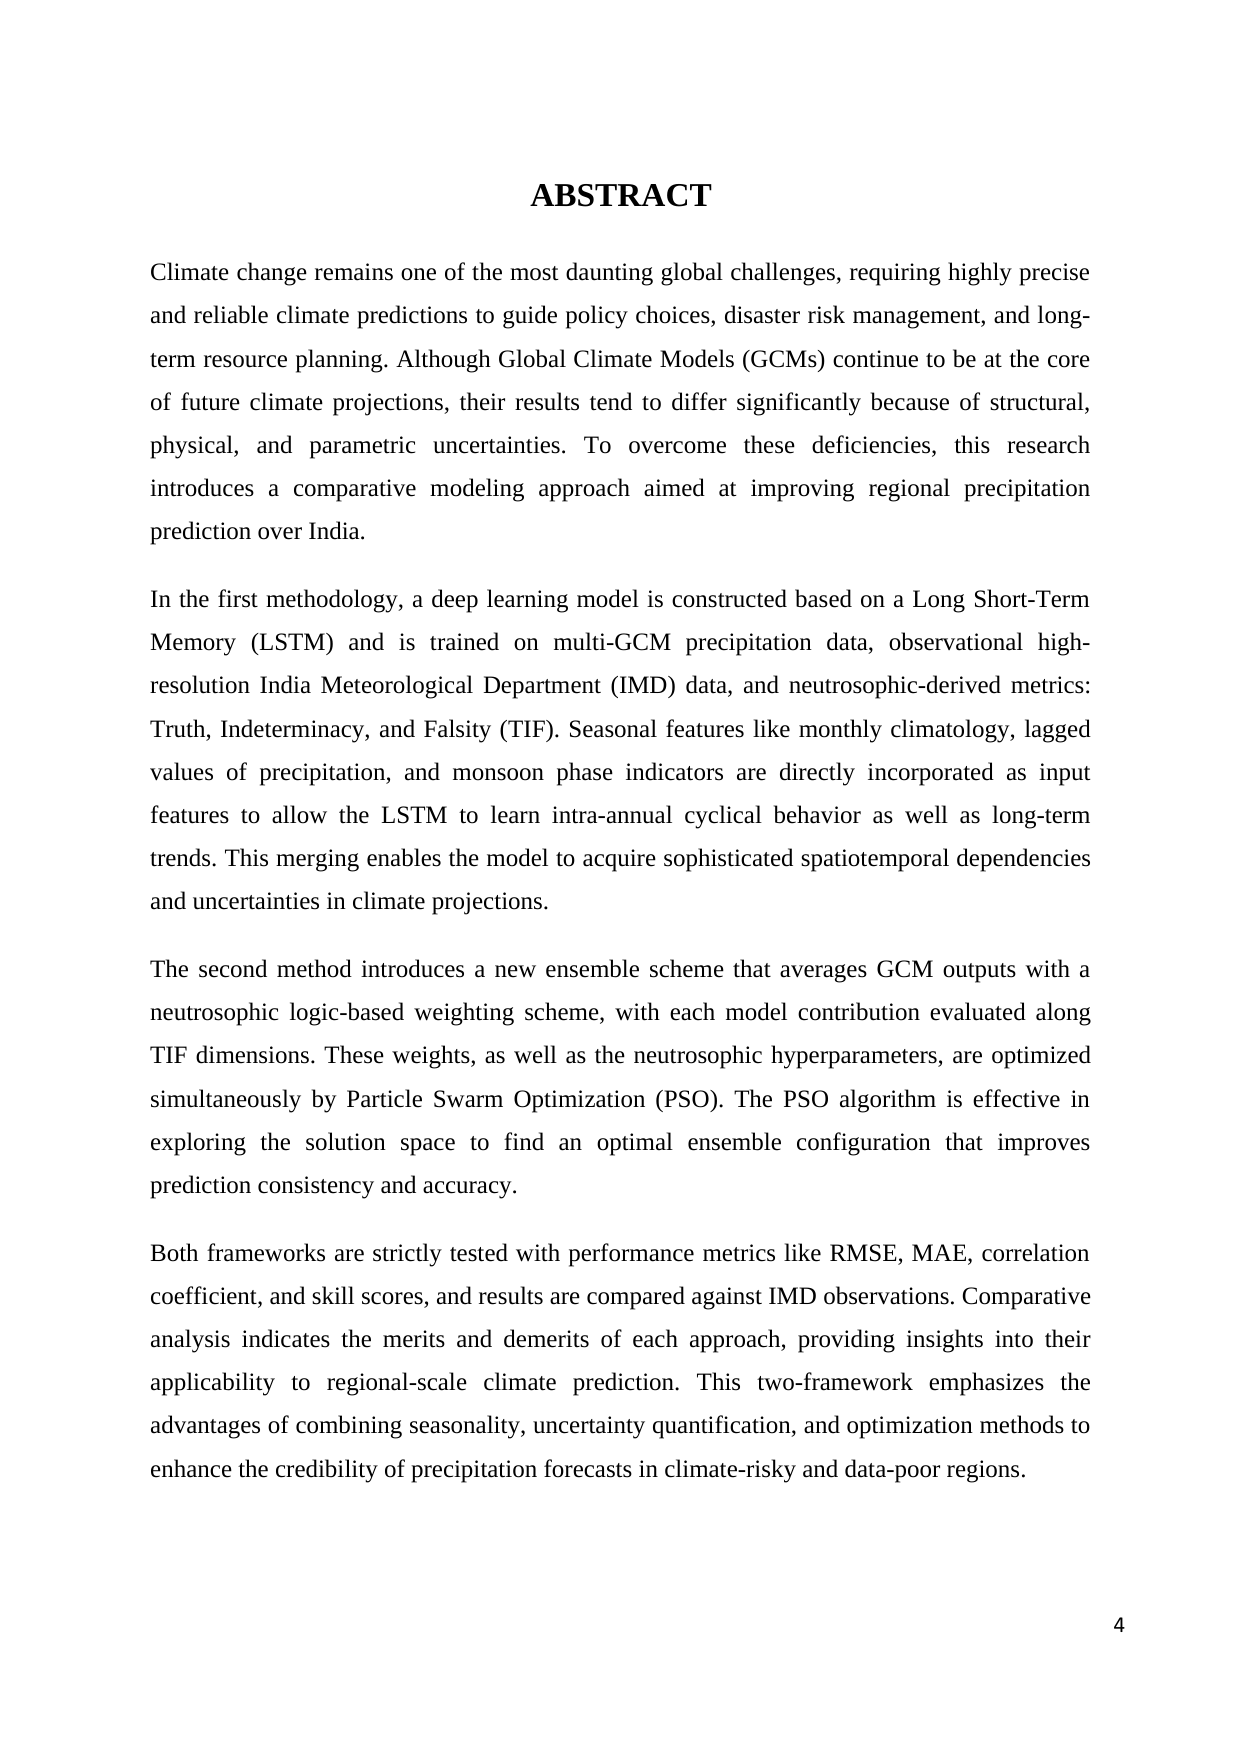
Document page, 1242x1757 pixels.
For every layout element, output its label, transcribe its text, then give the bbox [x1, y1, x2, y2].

text In the first methodology, a deep learning model is constructed based on a Long Short-Term Memory (LSTM) and is trained on multi-GCM precipitation data, observational high-resolution India Meteorological Department (IMD) data, and neutrosophic-derived metrics: Truth, Indeterminacy, and Falsity (TIF). Seasonal features like monthly climatology, lagged values of precipitation, and monsoon phase indicators are directly incorporated as input features to allow the LSTM to learn intra-annual cyclical behavior as well as long-term trends. This merging enables the model to acquire sophisticated spatiotemporal dependencies and uncertainties in climate projections. [150, 584, 1092, 915]
text ABSTRACT [150, 175, 1092, 213]
text The second method introduces a new ensemble scheme that averages GCM outputs with a neutrosophic logic-based weighting scheme, with each model contribution evaluated along TIF dimensions. These weights, as well as the neutrosophic hyperparameters, are optimized simultaneously by Particle Swarm Optimization (PSO). The PSO algorithm is effective in exploring the solution space to find an optimal ensemble configuration that improves prediction consistency and accuracy. [150, 954, 1092, 1199]
text Both frameworks are strictly tested with performance metrics like RMSE, MAE, correlation coefficient, and skill scores, and results are compared against IMD observations. Comparative analysis indicates the merits and demerits of each approach, providing insights into their applicability to regional-scale climate prediction. This two-framework emphasizes the advantages of combining seasonality, uncertainty quantification, and optimization methods to enhance the credibility of precipitation forecasts in climate-risky and data-poor regions. [150, 1238, 1092, 1482]
text Climate change remains one of the most daunting global challenges, requiring highly precise and reliable climate predictions to guide policy choices, disaster risk management, and long-term resource planning. Although Global Climate Models (GCMs) continue to be at the core of future climate projections, their results tend to differ significantly because of structural, physical, and parametric uncertainties. To overcome these deficiencies, this research introduces a comparative modeling approach aimed at improving regional precipitation prediction over India. [150, 257, 1092, 545]
